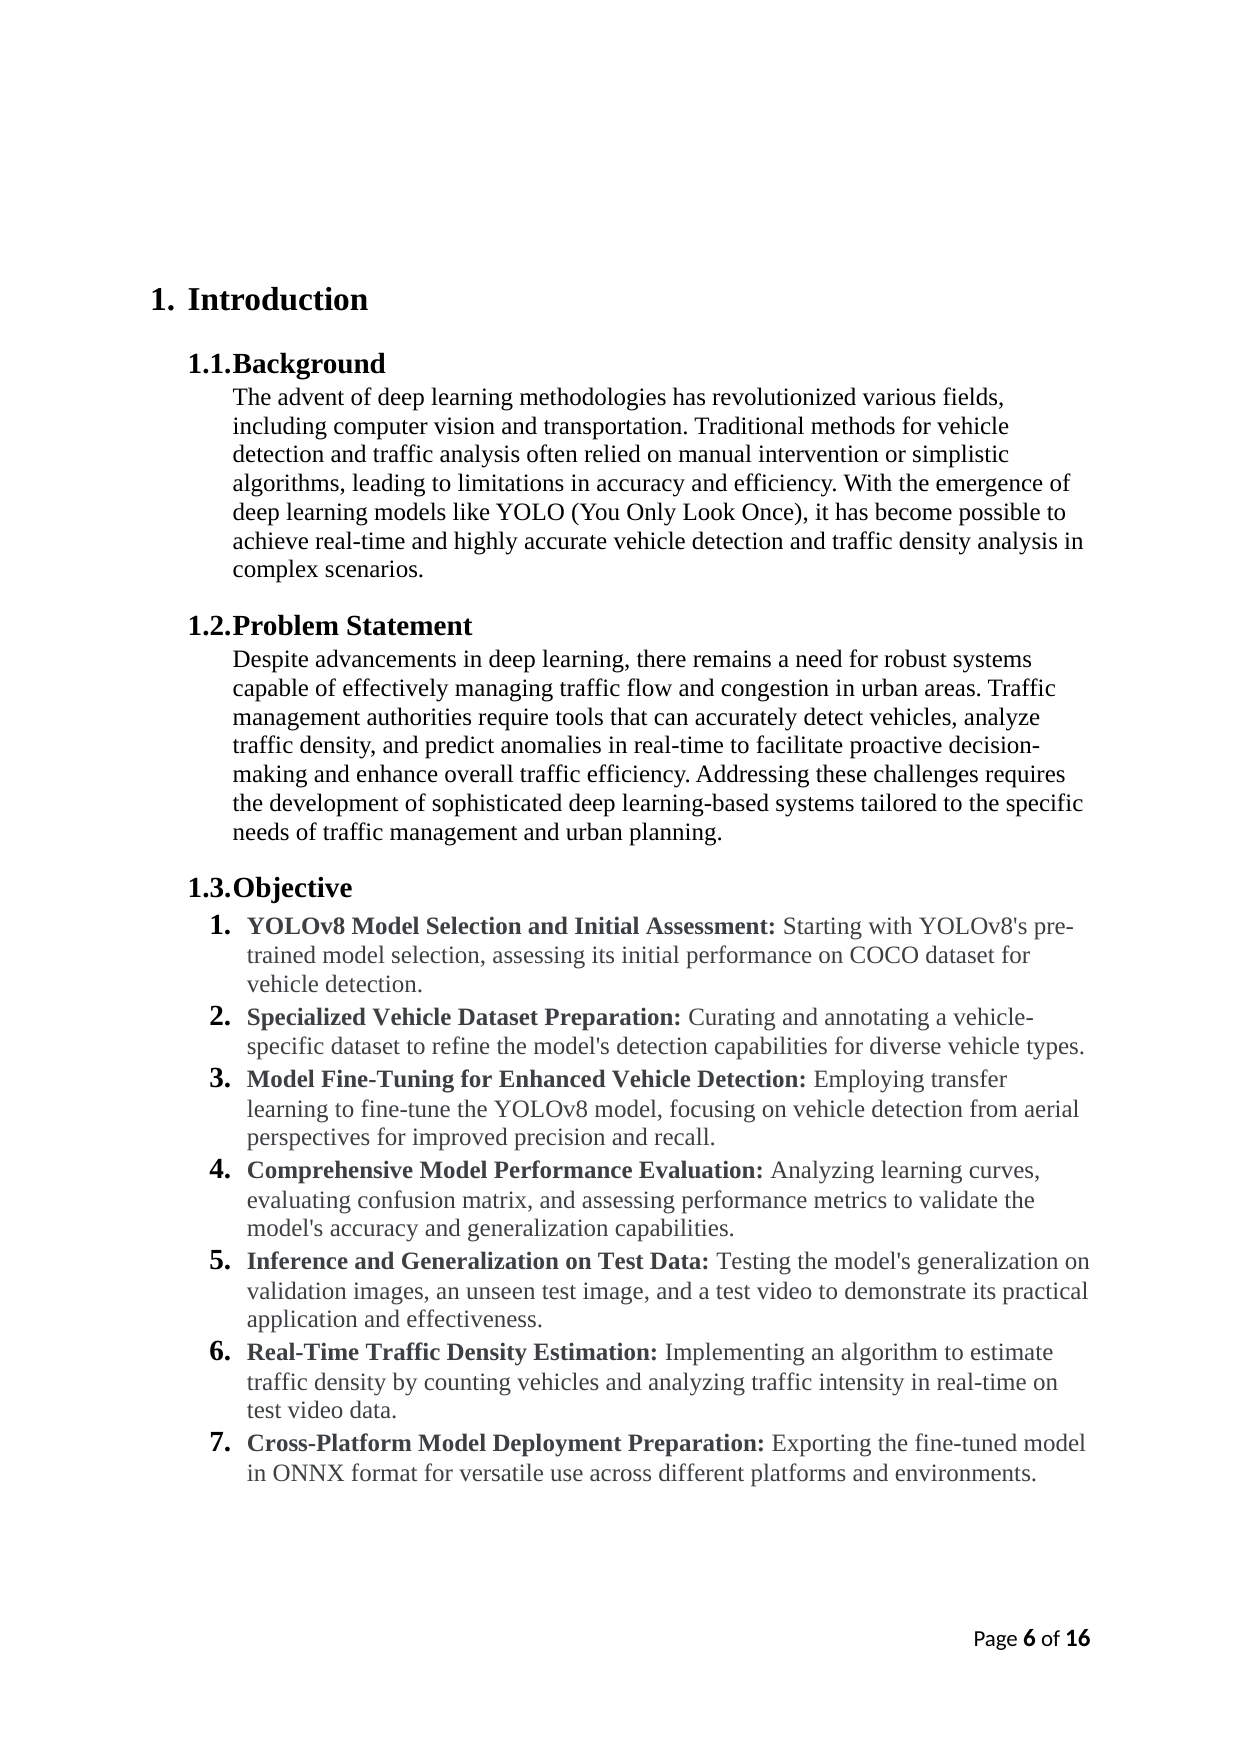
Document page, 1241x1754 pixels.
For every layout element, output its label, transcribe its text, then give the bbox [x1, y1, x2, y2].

list Inference and Generalization on Test Data: Testing the model's generalization on validation images, an unseen test image, and a test video to demonstrate its practical application and effectiveness. [209, 1242, 1090, 1333]
subtitle Background [187, 346, 1090, 379]
list Specialized Vehicle Dataset Preparation: Curating and annotating a vehicle-specific dataset to refine the model's detection capabilities for diverse vehicle types. [209, 998, 1090, 1060]
list Model Fine-Tuning for Enhanced Vehicle Detection: Employing transfer learning to fine-tune the YOLOv8 model, focusing on vehicle detection from aerial perspectives for improved precision and recall. [209, 1060, 1090, 1151]
list Despite advancements in deep learning, there remains a need for robust systems capable of effectively managing traffic flow and congestion in urban areas. Traffic management authorities require tools that can accurately detect vehicles, analyze traffic density, and predict anomalies in real-time to facilitate proactive decision-making and enhance overall traffic efficiency. Addressing these challenges requires the development of sophisticated deep learning-based systems tailored to the specific needs of traffic management and urban planning. [232, 644, 1090, 846]
subtitle Introduction [150, 279, 1090, 318]
list YOLOv8 Model Selection and Initial Assessment: Starting with YOLOv8's pre-trained model selection, assessing its initial performance on COCO dataset for vehicle detection. [209, 907, 1090, 998]
subtitle Objective [187, 871, 1090, 904]
list Cross-Platform Model Deployment Preparation: Exporting the fine-tuned model in ONNX format for versatile use across different platforms and environments. [209, 1424, 1090, 1487]
subtitle Problem Statement [187, 608, 1090, 642]
list Comprehensive Model Performance Evaluation: Analyzing learning curves, evaluating confusion matrix, and assessing performance metrics to validate the model's accuracy and generalization capabilities. [209, 1151, 1090, 1242]
list Real-Time Traffic Density Estimation: Implementing an algorithm to estimate traffic density by counting vehicles and analyzing traffic intensity in real-time on test video data. [209, 1333, 1090, 1424]
list The advent of deep learning methodologies has revolutionized various fields, including computer vision and transportation. Traditional methods for vehicle detection and traffic analysis often relied on manual intervention or simplistic algorithms, leading to limitations in accuracy and efficiency. With the emergence of deep learning models like YOLO (You Only Look Once), it has become possible to achieve real-time and highly accurate vehicle detection and traffic density analysis in complex scenarios. [232, 382, 1090, 583]
